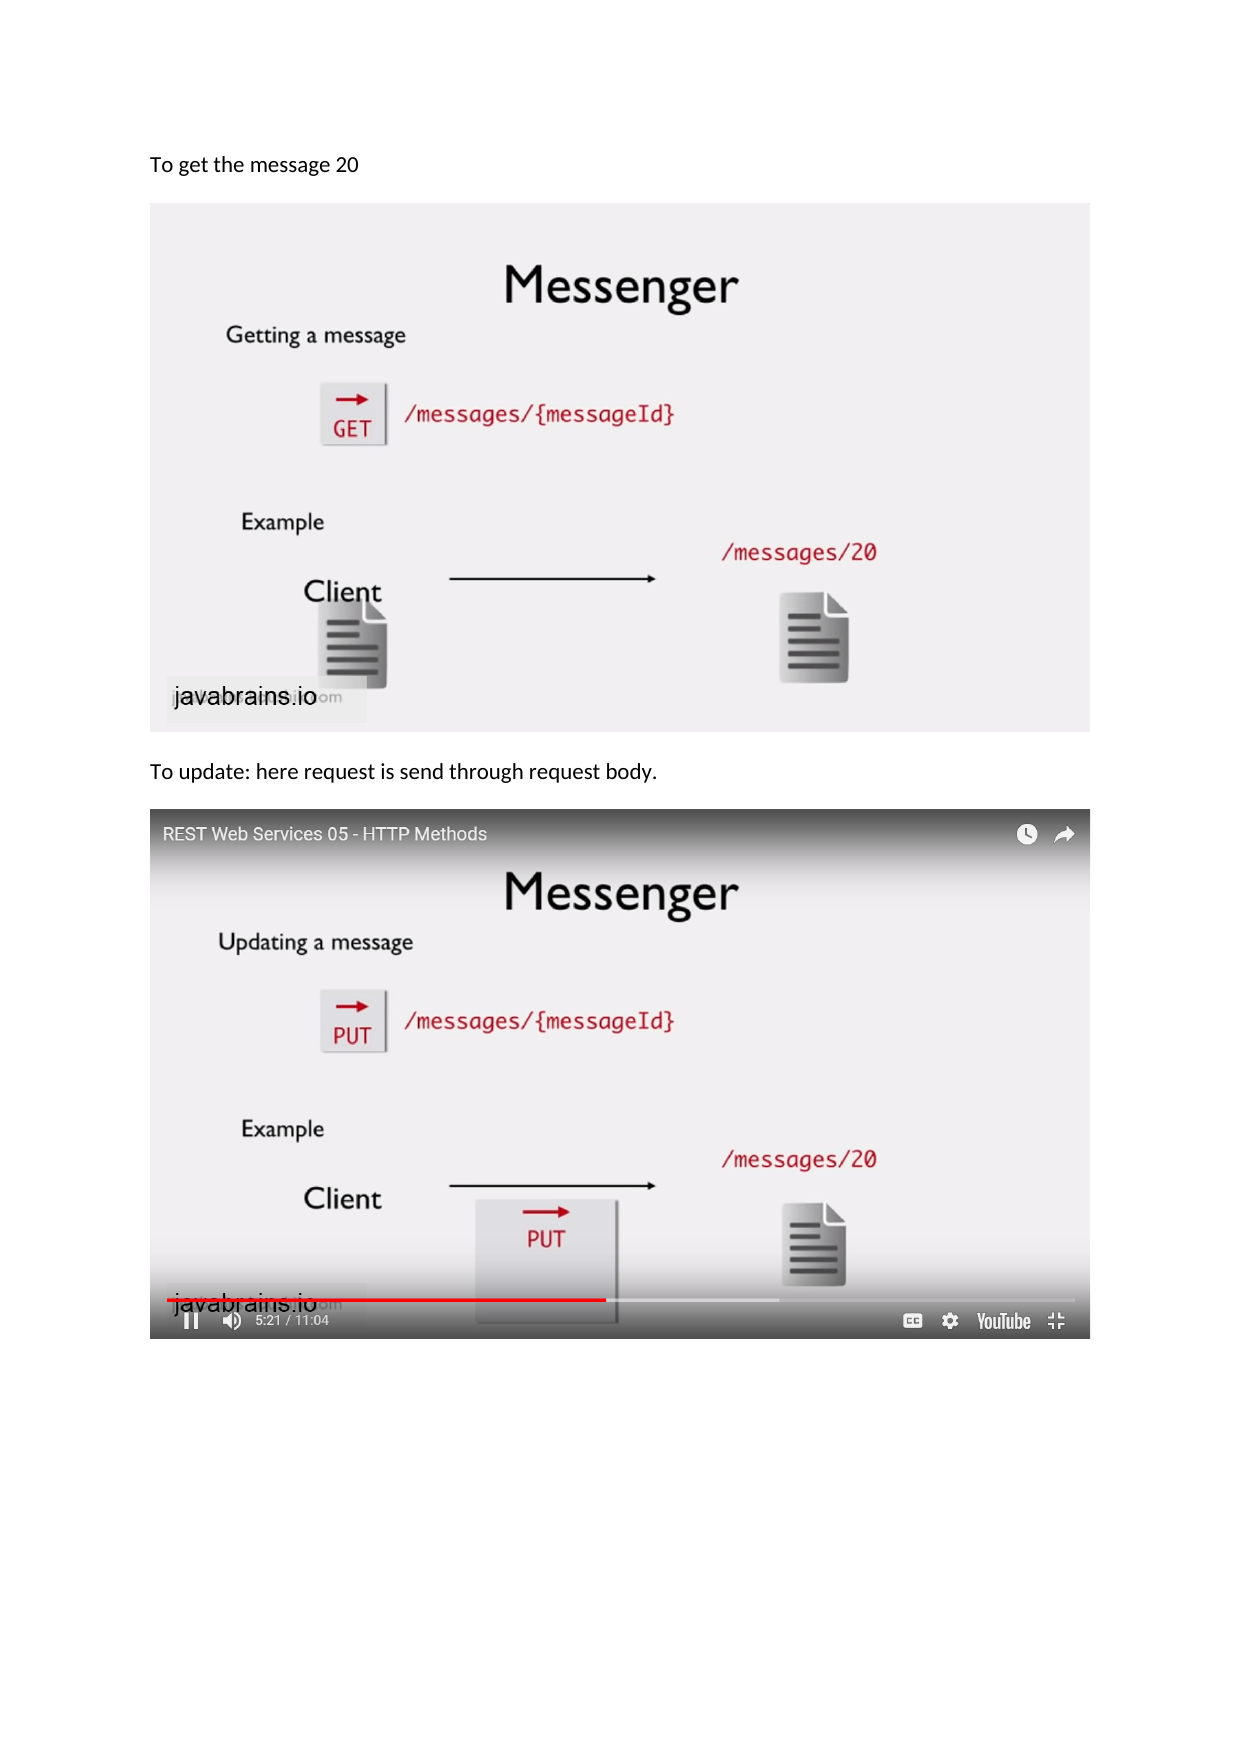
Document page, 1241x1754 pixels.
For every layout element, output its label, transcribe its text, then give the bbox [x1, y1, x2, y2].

picture [150, 203, 1091, 732]
text To get the message 20 [150, 150, 1090, 178]
text To update: here request is send through request body. [150, 757, 1090, 785]
picture [150, 809, 1091, 1339]
